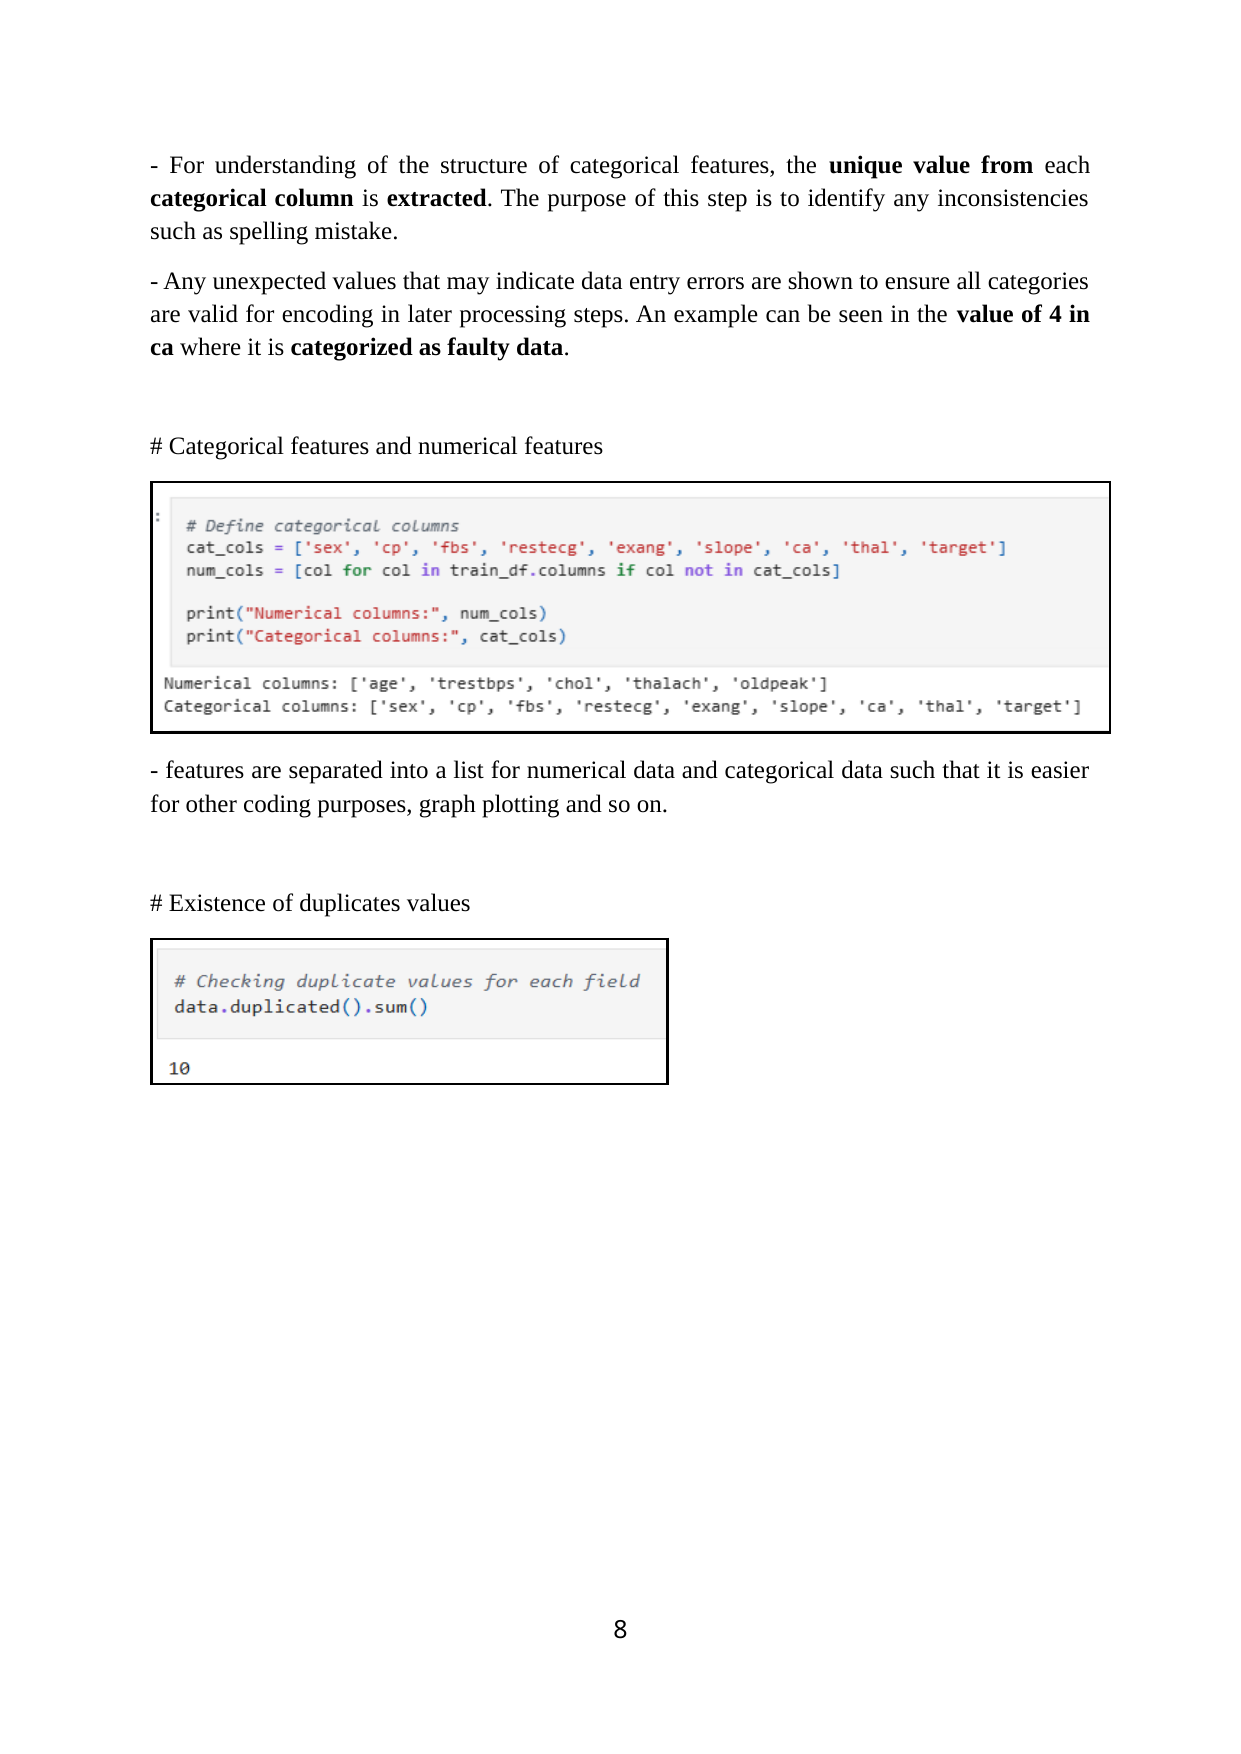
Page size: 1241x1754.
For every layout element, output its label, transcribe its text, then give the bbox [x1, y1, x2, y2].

text - For understanding of the structure of categorical features, the unique value from each categorical column is extracted. The purpose of this step is to identify any inconsistencies such as spelling mistake. [150, 150, 1090, 245]
text - features are separated into a list for numerical data and categorical data such that it is easier for other coding purposes, graph plotting and so on. [150, 756, 1090, 817]
text # Categorical features and numerical features [150, 431, 1090, 460]
picture [153, 940, 666, 1083]
picture [153, 483, 1109, 731]
text # Existence of duplicates values [150, 888, 1090, 917]
text - Any unexpected values that may indicate data entry errors are shown to ensure all categories are valid for encoding in later processing steps. An example can be seen in the value of 4 in ca where it is categorized as faulty data. [150, 266, 1090, 361]
